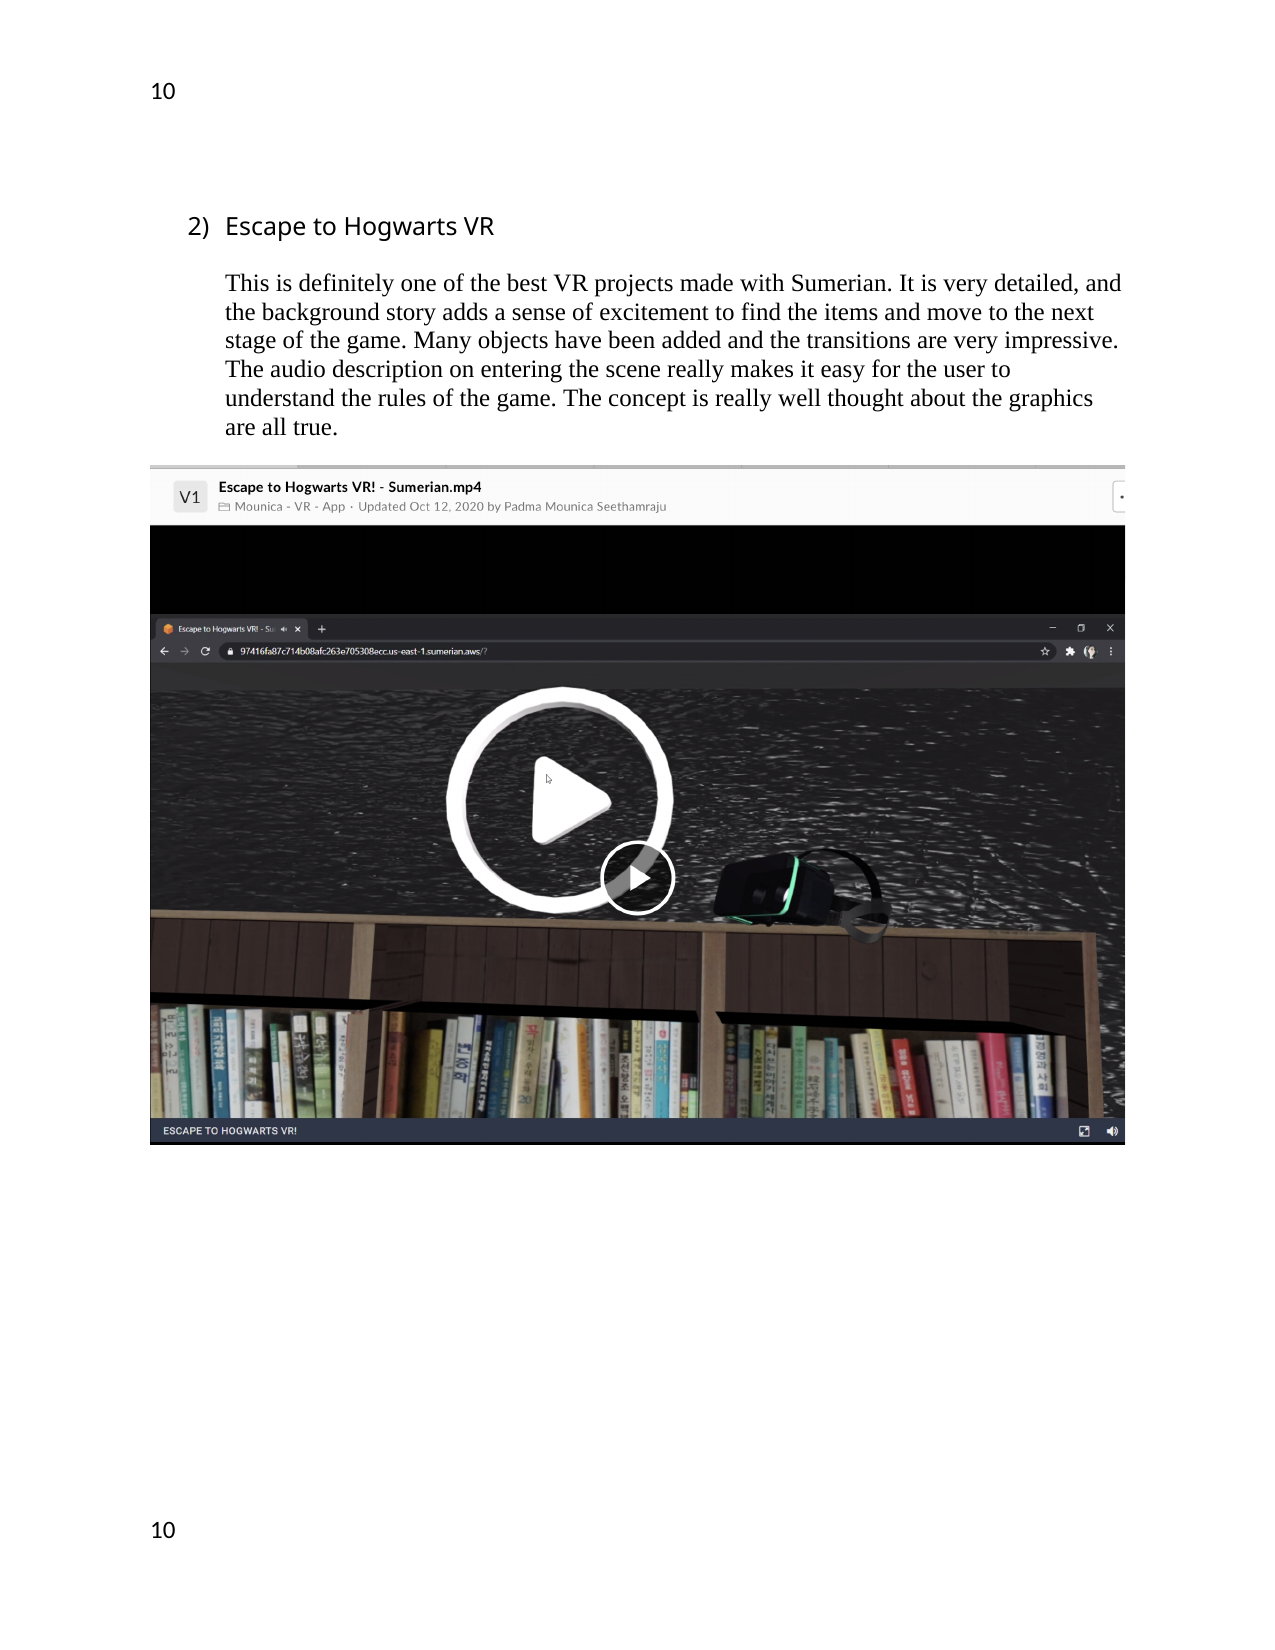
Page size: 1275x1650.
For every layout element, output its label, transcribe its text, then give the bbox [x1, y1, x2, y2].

text This is definitely one of the best VR projects made with Sumerian. It is very detailed, and the background story adds a sense of excitement to find the items and move to the next stage of the game. Many objects have been added and the transitions are very impressive. The audio description on entering the scene really makes it easy for the user to understand the rules of the game. The concept is really well thought about the graphics are all true. [225, 268, 1125, 441]
picture [150, 465, 1125, 1145]
list Escape to Hogwarts VR [187, 209, 1125, 243]
